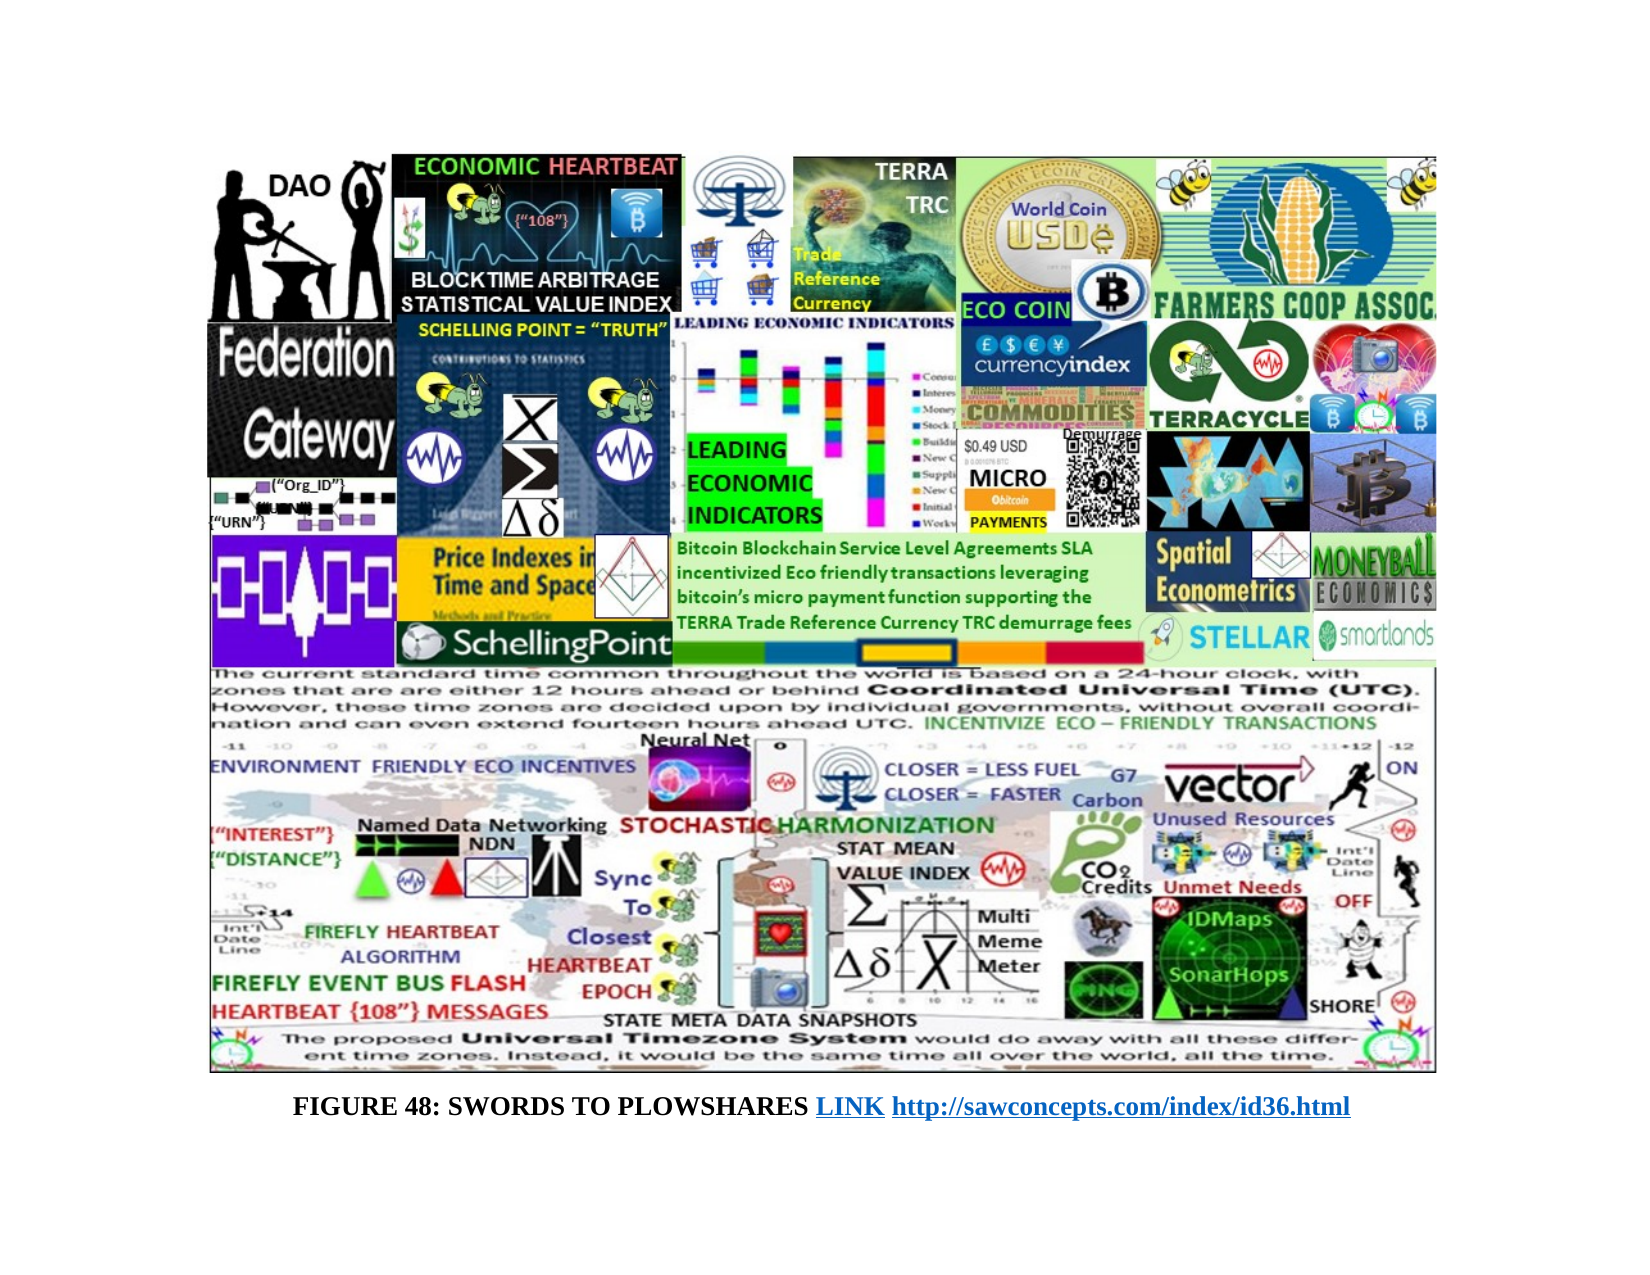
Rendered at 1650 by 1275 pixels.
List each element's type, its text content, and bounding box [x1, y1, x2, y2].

picture [206, 150, 1437, 1073]
text FIGURE 48: SWORDS TO PLOWSHARES LINK http://sawconcepts.com/index/id36.html [112, 1089, 1531, 1121]
